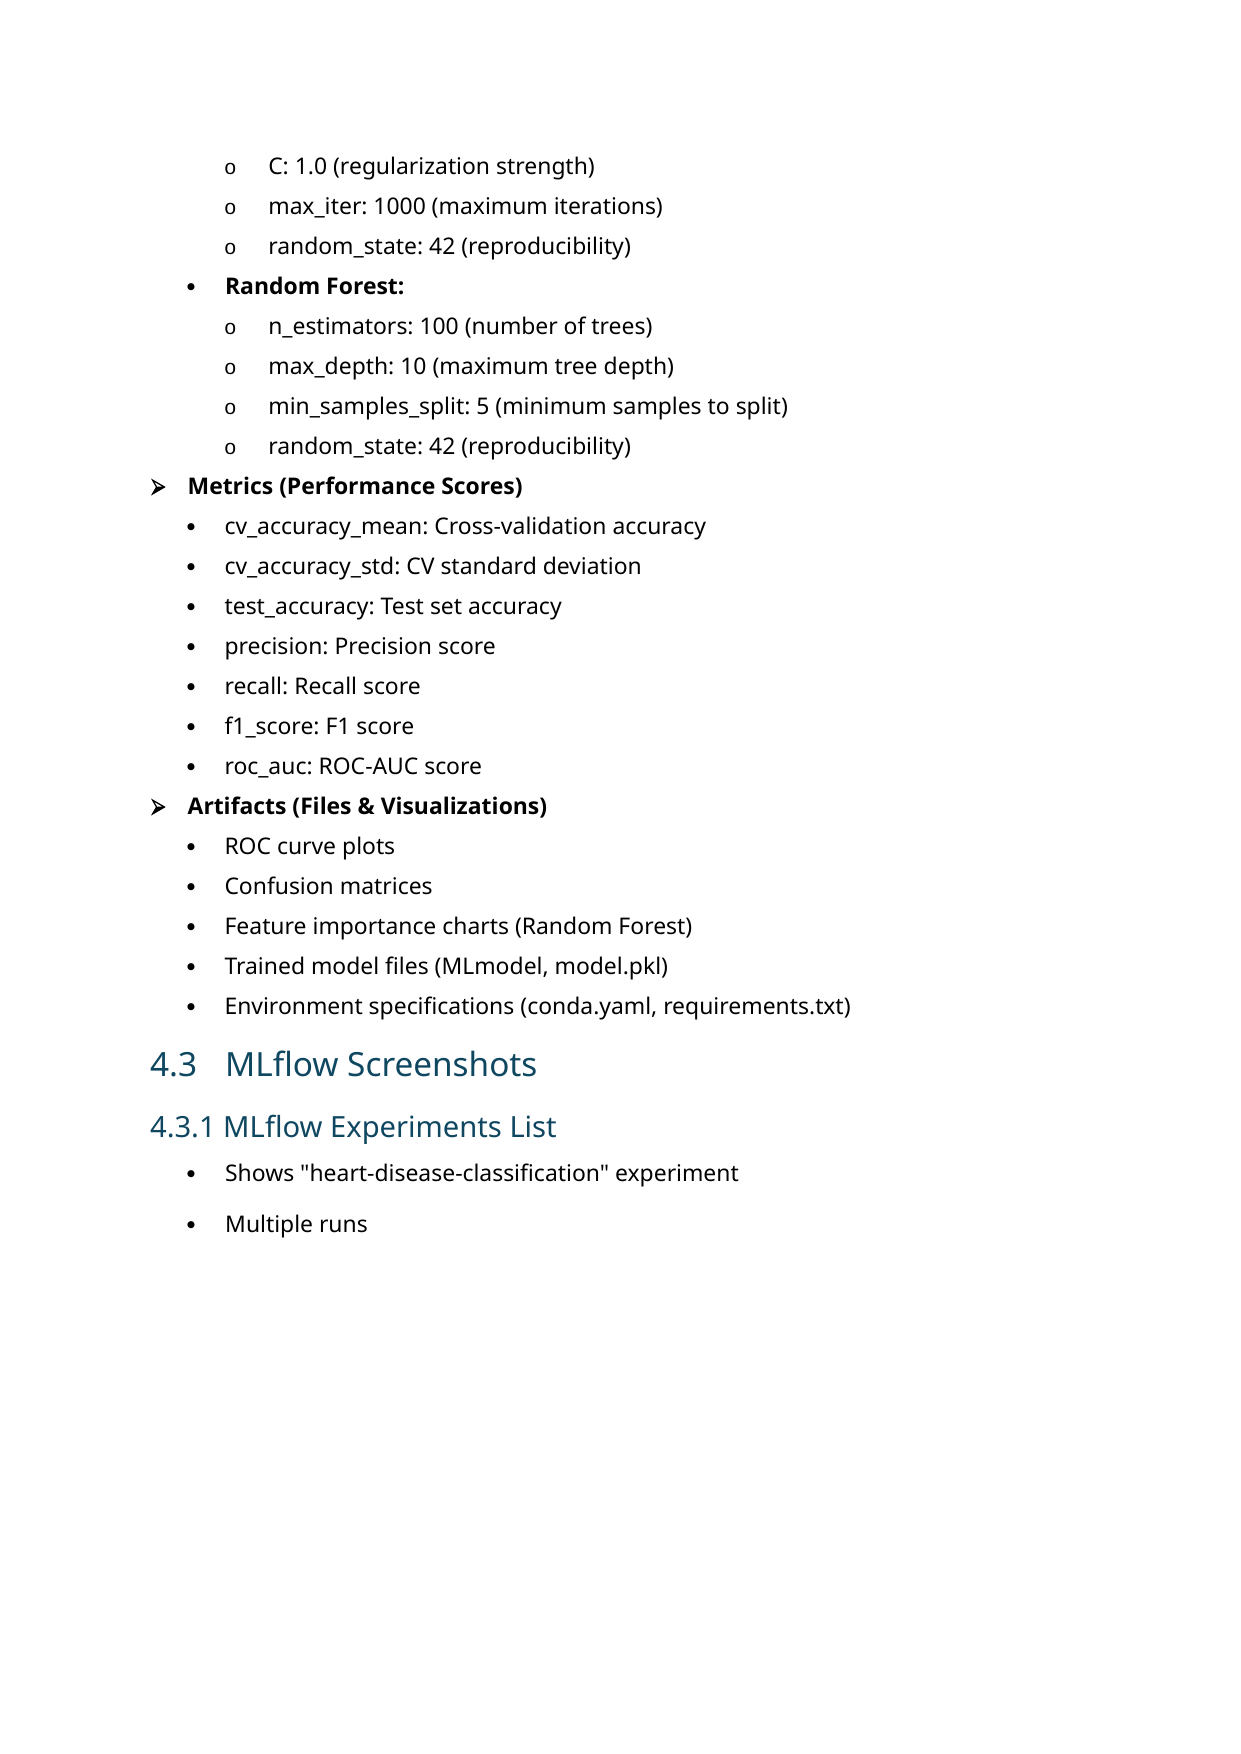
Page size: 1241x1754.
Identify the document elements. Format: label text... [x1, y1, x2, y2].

list MLflow Screenshots [150, 1040, 1090, 1086]
list max_iter: 1000 (maximum iterations) [224, 190, 1090, 221]
list random_state: 42 (reproducibility) [224, 430, 1090, 461]
list Feature importance charts (Random Forest) [187, 910, 1090, 941]
list Environment specifications (conda.yaml, requirements.txt) [187, 990, 1090, 1021]
list Artifacts (Files & Visualizations) [150, 790, 1090, 821]
list n_estimators: 100 (number of trees) [224, 310, 1090, 341]
list Multiple runs [187, 1208, 1090, 1239]
list test_accuracy: Test set accuracy [187, 590, 1090, 621]
list precision: Precision score [187, 630, 1090, 661]
list Random Forest: [187, 270, 1090, 301]
list recall: Recall score [187, 670, 1090, 701]
subtitle 4.3.1 MLflow Experiments List [150, 1106, 1090, 1146]
list roc_auc: ROC-AUC score [187, 750, 1090, 781]
list Metrics (Performance Scores) [150, 470, 1090, 501]
list ROC curve plots [187, 830, 1090, 861]
list Trained model files (MLmodel, model.pkl) [187, 950, 1090, 981]
list Shows "heart-disease-classification" experiment [187, 1157, 1090, 1188]
list cv_accuracy_std: CV standard deviation [187, 550, 1090, 581]
list cv_accuracy_mean: Cross-validation accuracy [187, 510, 1090, 541]
list max_depth: 10 (maximum tree depth) [224, 350, 1090, 381]
list C: 1.0 (regularization strength) [224, 150, 1090, 181]
list f1_score: F1 score [187, 710, 1090, 741]
list min_samples_split: 5 (minimum samples to split) [224, 390, 1090, 421]
list random_state: 42 (reproducibility) [224, 230, 1090, 261]
list Confusion matrices [187, 870, 1090, 901]
